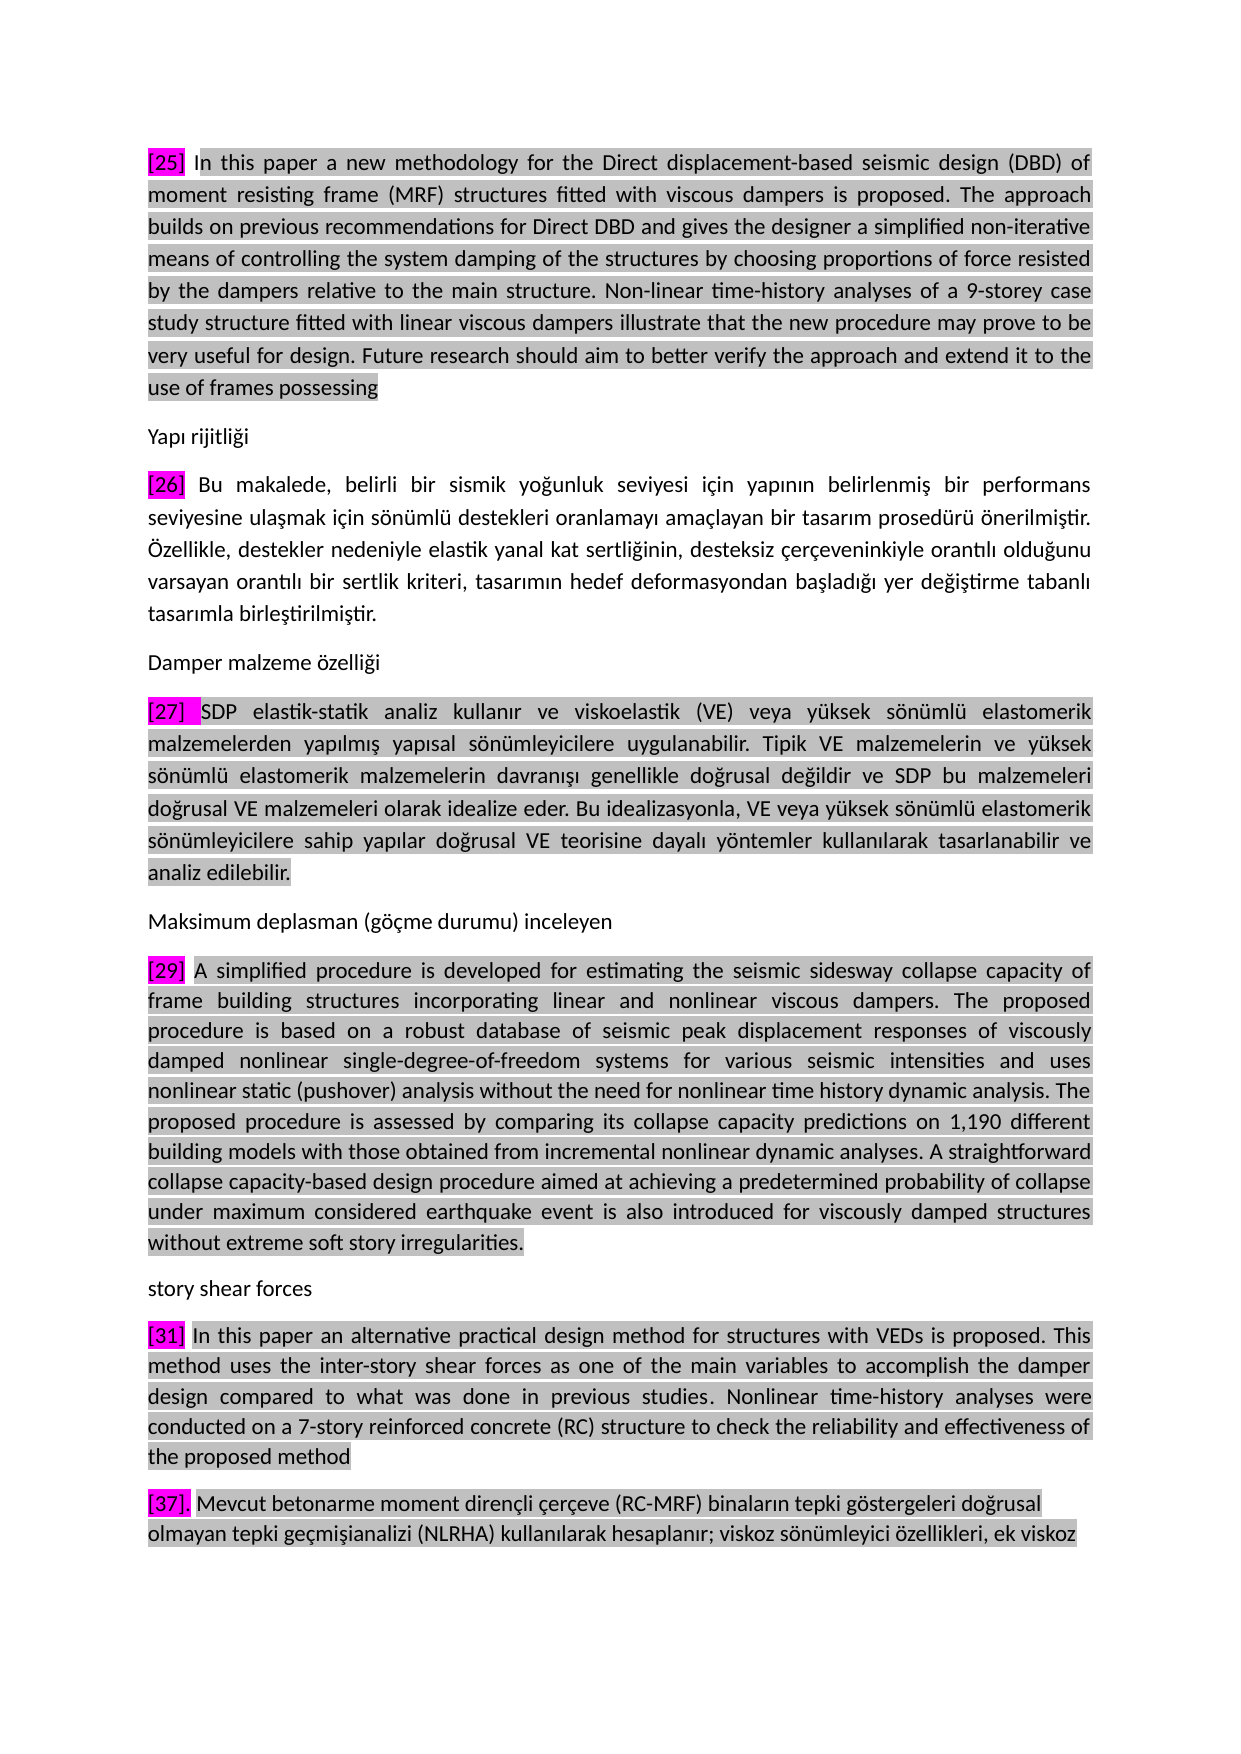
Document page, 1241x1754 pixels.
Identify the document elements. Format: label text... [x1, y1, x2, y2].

text [31] In this paper an alternative practical design method for structures with VEDs is proposed. This method uses the inter-story shear forces as one of the main variables to accomplish the damper design compared to what was done in previous studies. Nonlinear time-history analyses were conducted on a 7-story reinforced concrete (RC) structure to check the reliability and effectiveness of the proposed method [148, 1321, 1093, 1352]
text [148, 1489, 1093, 1547]
text Maksimum deplasman (göçme durumu) inceleyen [148, 907, 1093, 935]
text [26] Bu makalede, belirli bir sismik yoğunluk seviyesi için yapının belirlenmiş bir performans seviyesine ulaşmak için sönümlü destekleri oranlamayı amaçlayan bir tasarım prosedürü önerilmiştir. Özellikle, destekler nedeniyle elastik yanal kat sertliğinin, desteksiz çerçeveninkiyle orantılı olduğunu varsayan orantılı bir sertlik kriteri, tasarımın hedef deformasyondan başladığı yer değiştirme tabanlı tasarımla birleştirilmiştir. [148, 471, 1093, 627]
text [31] In this paper an alternative practical design method for structures with VEDs is proposed. This method uses the inter-story shear forces as one of the main variables to accomplish the damper design compared to what was done in previous studies. Nonlinear time-history analyses were conducted on a 7-story reinforced concrete (RC) structure to check the reliability and effectiveness of the proposed method [148, 1440, 1093, 1470]
text story shear forces [148, 1274, 1093, 1302]
text Damper malzeme özelliği [148, 648, 1093, 676]
text [27] SDP elastik-statik analiz kullanır ve viskoelastik (VE) veya yüksek sönümlü elastomerik malzemelerden yapılmış yapısal sönümleyicilere uygulanabilir. Tipik VE malzemelerin ve yüksek sönümlü elastomerik malzemelerin davranışı genellikle doğrusal değildir ve SDP bu malzemeleri doğrusal VE malzemeleri olarak idealize eder. Bu idealizasyonla, VE veya yüksek sönümlü elastomerik sönümleyicilere sahip yapılar doğrusal VE teorisine dayalı yöntemler kullanılarak tasarlanabilir ve analiz edilebilir. [148, 854, 1093, 886]
text Yapı rijitliği [148, 422, 1093, 450]
